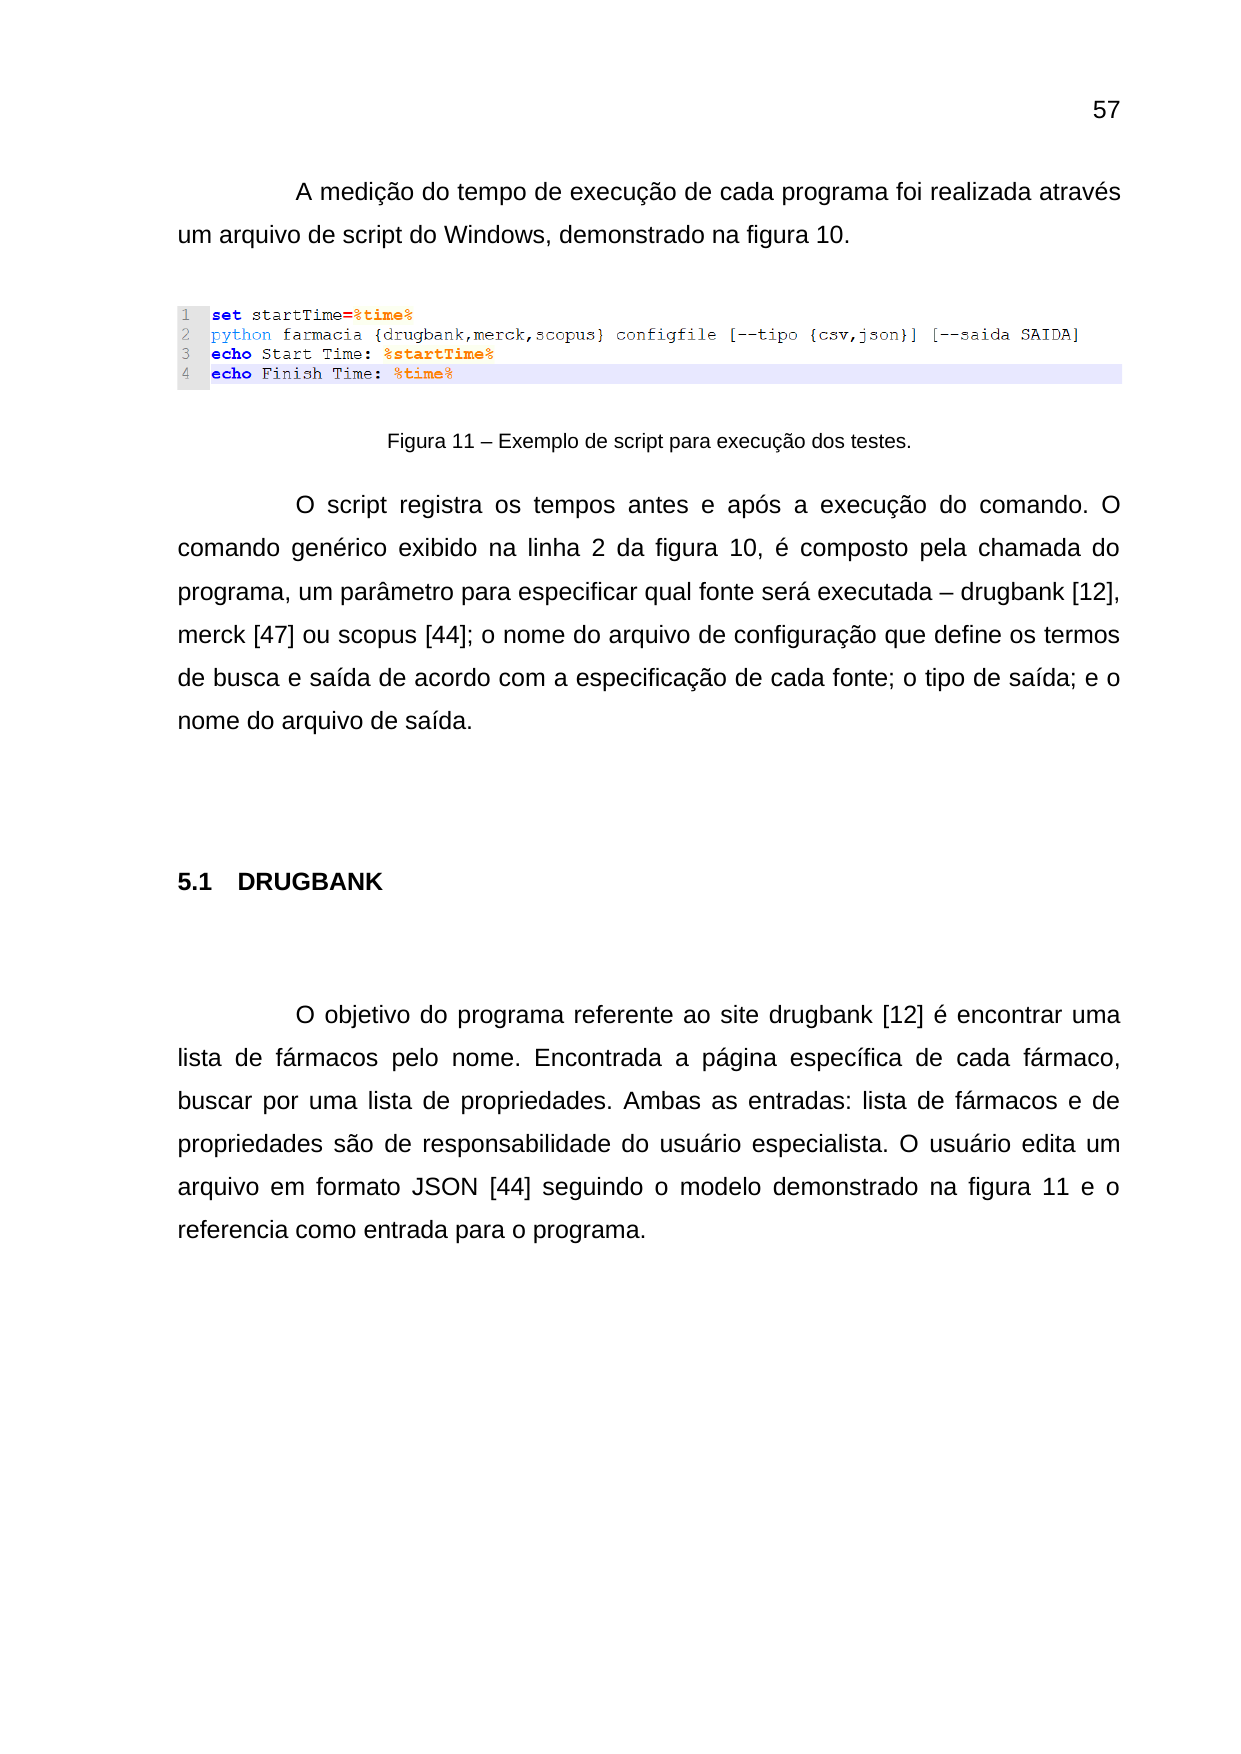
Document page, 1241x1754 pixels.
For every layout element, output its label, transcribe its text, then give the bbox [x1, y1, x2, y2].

text A medição do tempo de execução de cada programa foi realizada através um arquivo de script do Windows, demonstrado na figura 10. [177, 177, 1122, 249]
text O script registra os tempos antes e após a execução do comando. O comando genérico exibido na linha 2 da figura 10, é composto pela chamada do programa, um parâmetro para especificar qual fonte será executada – drugbank [12], merck [47] ou scopus [44]; o nome do arquivo de configuração que define os termos de busca e saída de acordo com a especificação de cada fonte; o tipo de saída; e o nome do arquivo de saída. [177, 490, 1122, 734]
picture [177, 306, 1123, 390]
text Figura 11 – Exemplo de script para execução dos testes. [177, 429, 1122, 453]
text O objetivo do programa referente ao site drugbank [12] é encontrar uma lista de fármacos pelo nome. Encontrada a página específica de cada fármaco, buscar por uma lista de propriedades. Ambas as entradas: lista de fármacos e de propriedades são de responsabilidade do usuário especialista. O usuário edita um arquivo em formato JSON [44] seguindo o modelo demonstrado na figura 11 e o referencia como entrada para o programa. [177, 999, 1122, 1244]
subtitle DRUGBANK [177, 867, 1122, 896]
